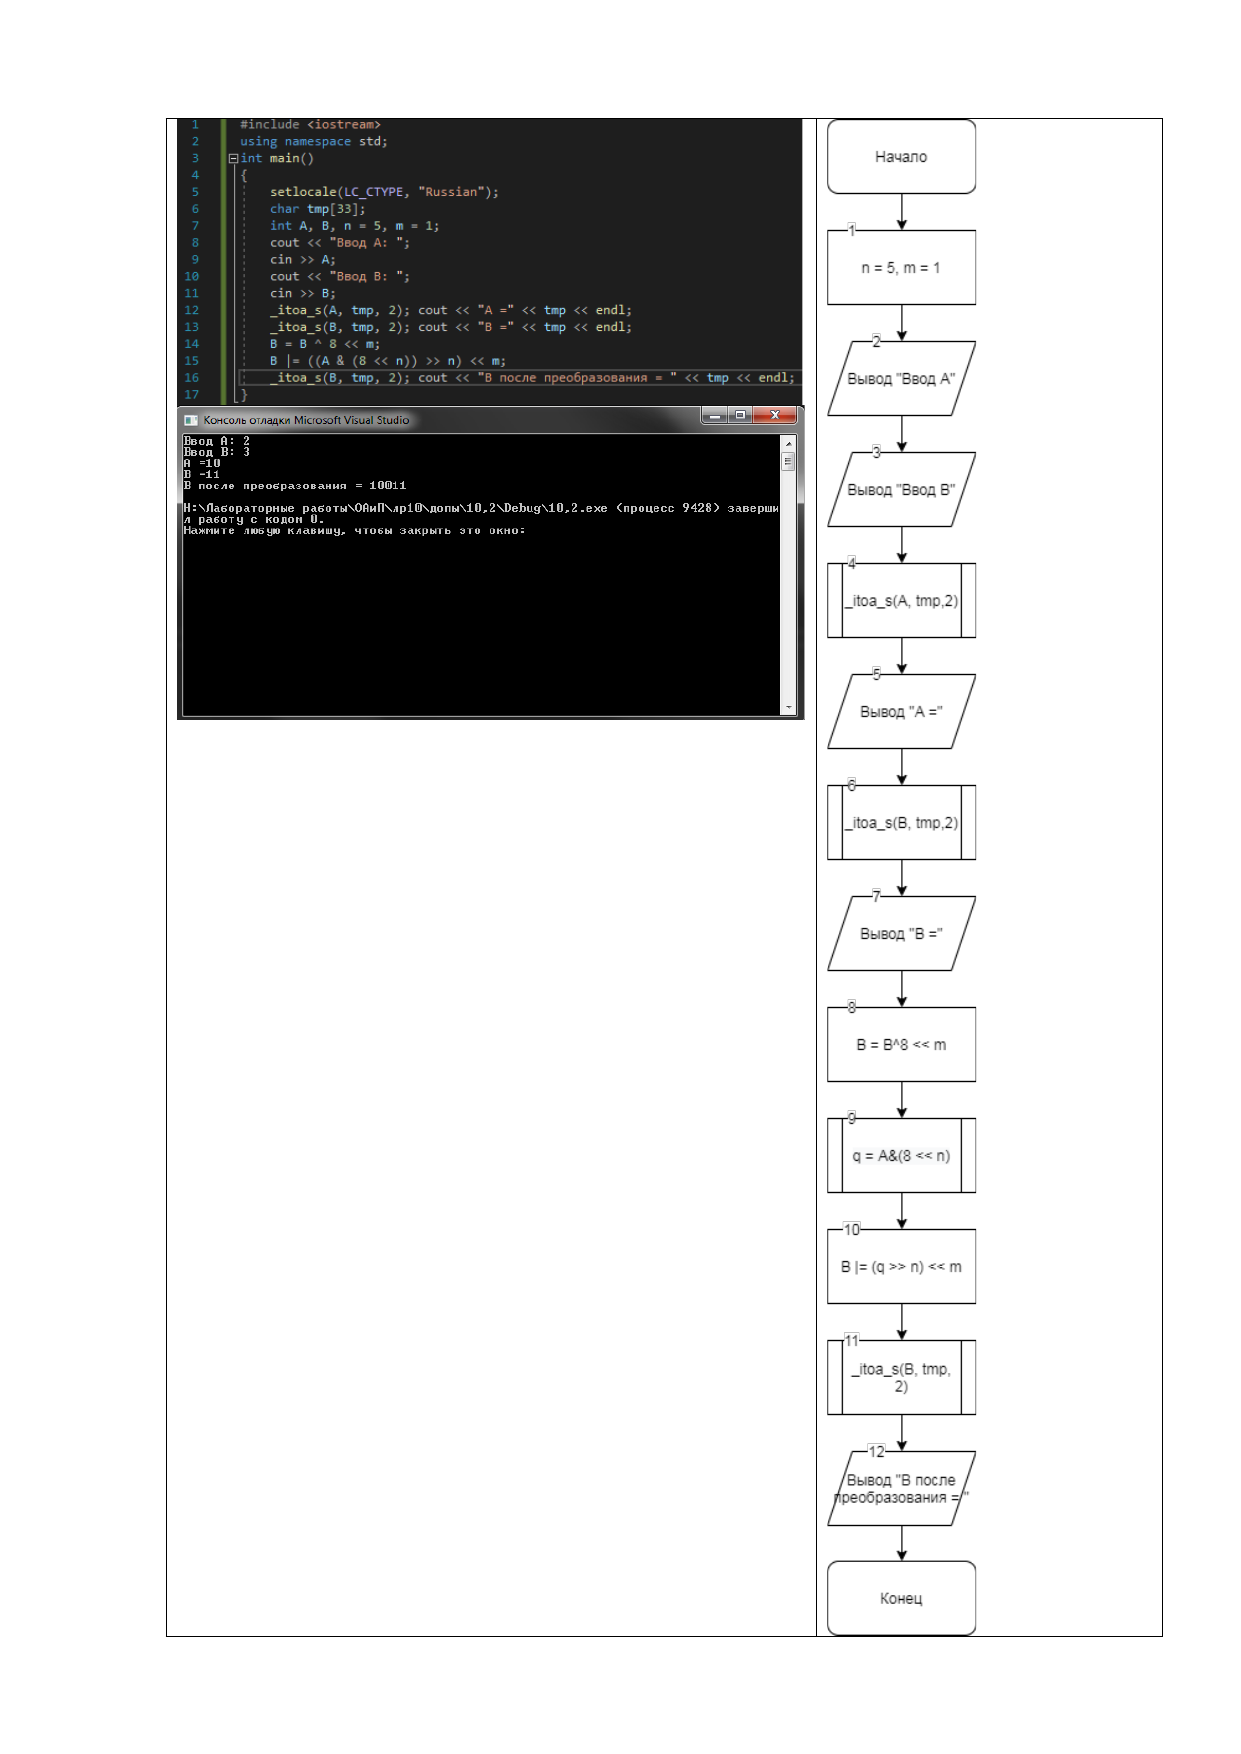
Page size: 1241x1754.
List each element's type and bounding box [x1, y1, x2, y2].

table_header [817, 119, 827, 1636]
picture [177, 119, 805, 720]
picture [827, 119, 977, 1636]
table_header [167, 119, 816, 1636]
table_header [977, 119, 1162, 1636]
